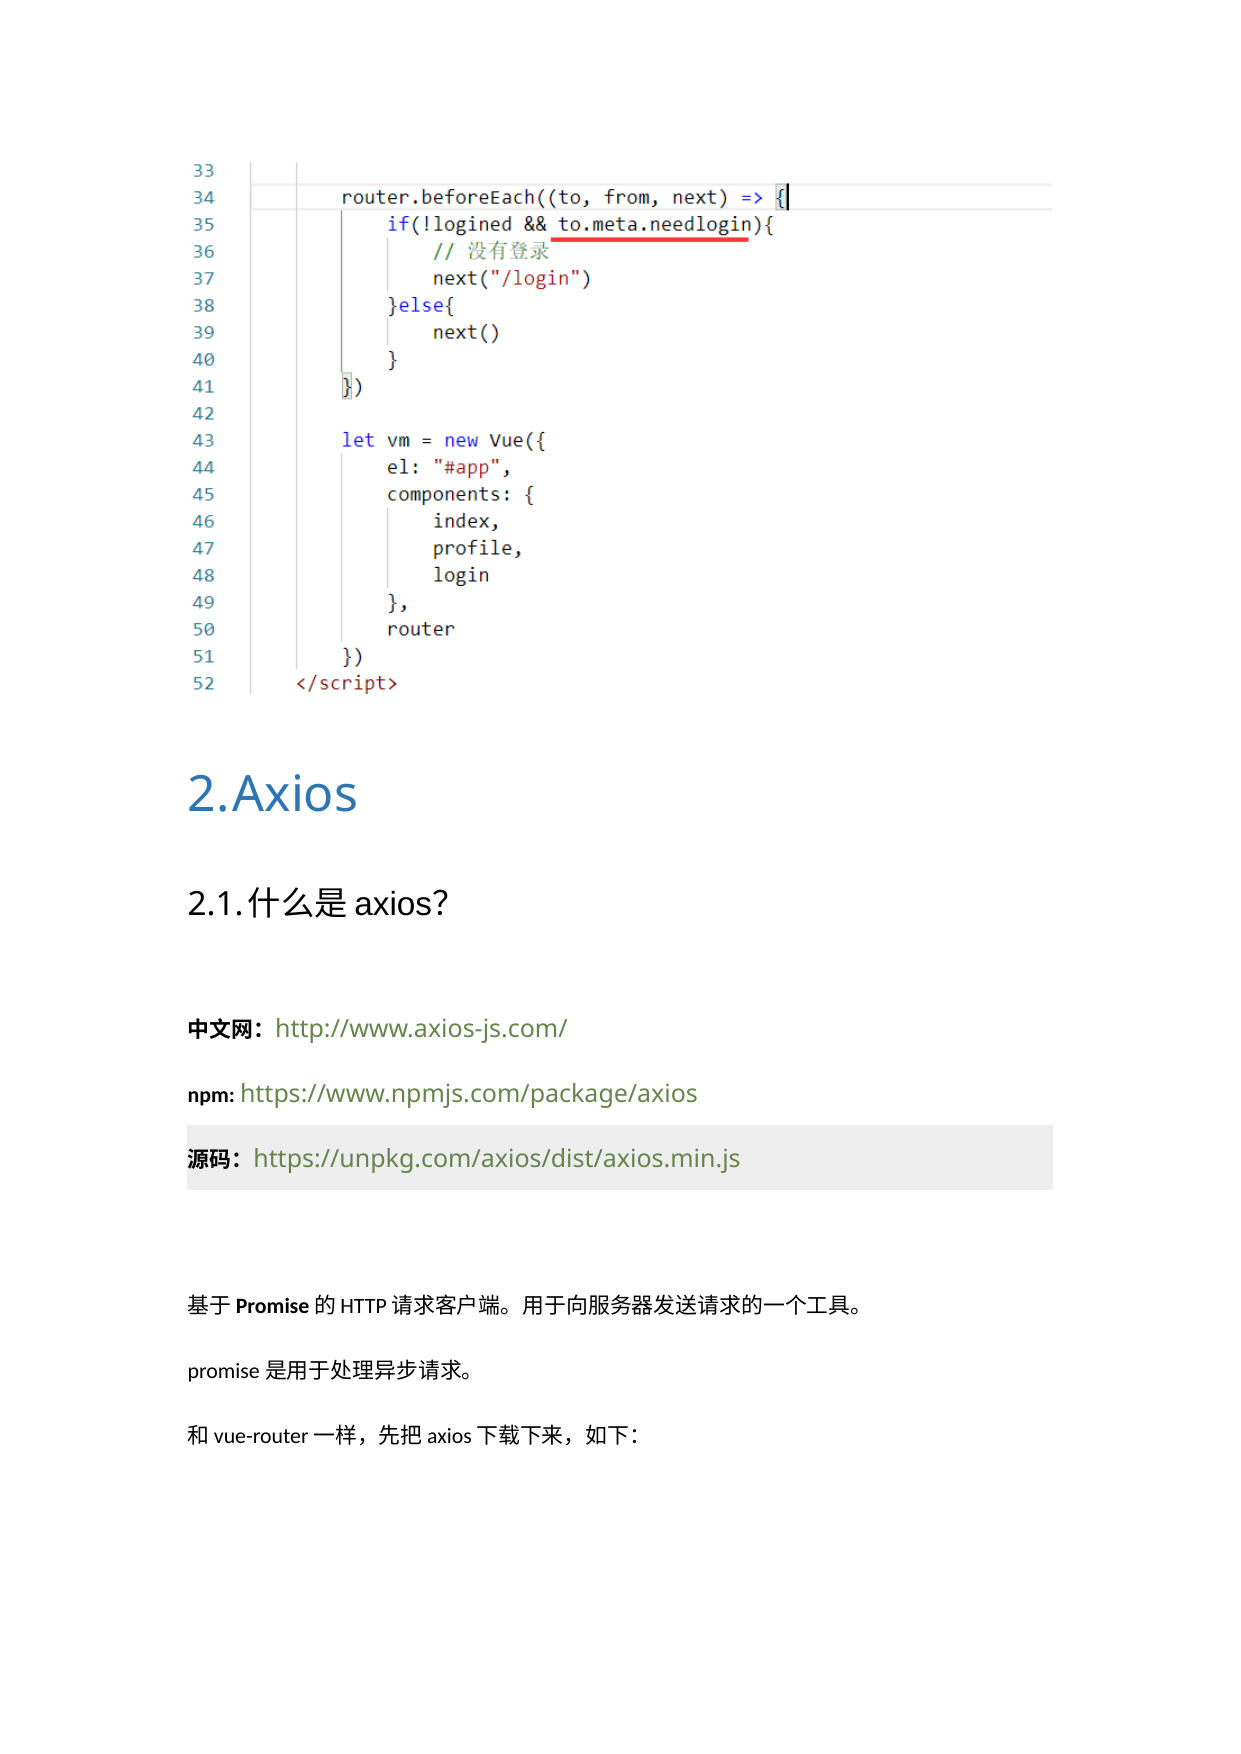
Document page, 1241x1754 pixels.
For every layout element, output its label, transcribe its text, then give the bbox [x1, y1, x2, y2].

text promise 是用于处理异步请求。 [187, 1355, 1053, 1387]
text npm: https://www.npmjs.com/package/axios [187, 1062, 1053, 1127]
text 中文网：http://www.axios-js.com/ [187, 997, 1053, 1062]
text 源码：https://unpkg.com/axios/dist/axios.min.js [187, 1127, 1053, 1192]
subtitle 什么是axios？ [187, 870, 1053, 935]
text 和vue-router一样，先把axios下载下来，如下： [187, 1420, 1053, 1452]
picture [187, 162, 1053, 694]
text 基于Promise的HTTP请求客户端。用于向服务器发送请求的一个工具。 [187, 1290, 1053, 1322]
subtitle Axios [187, 744, 1053, 841]
